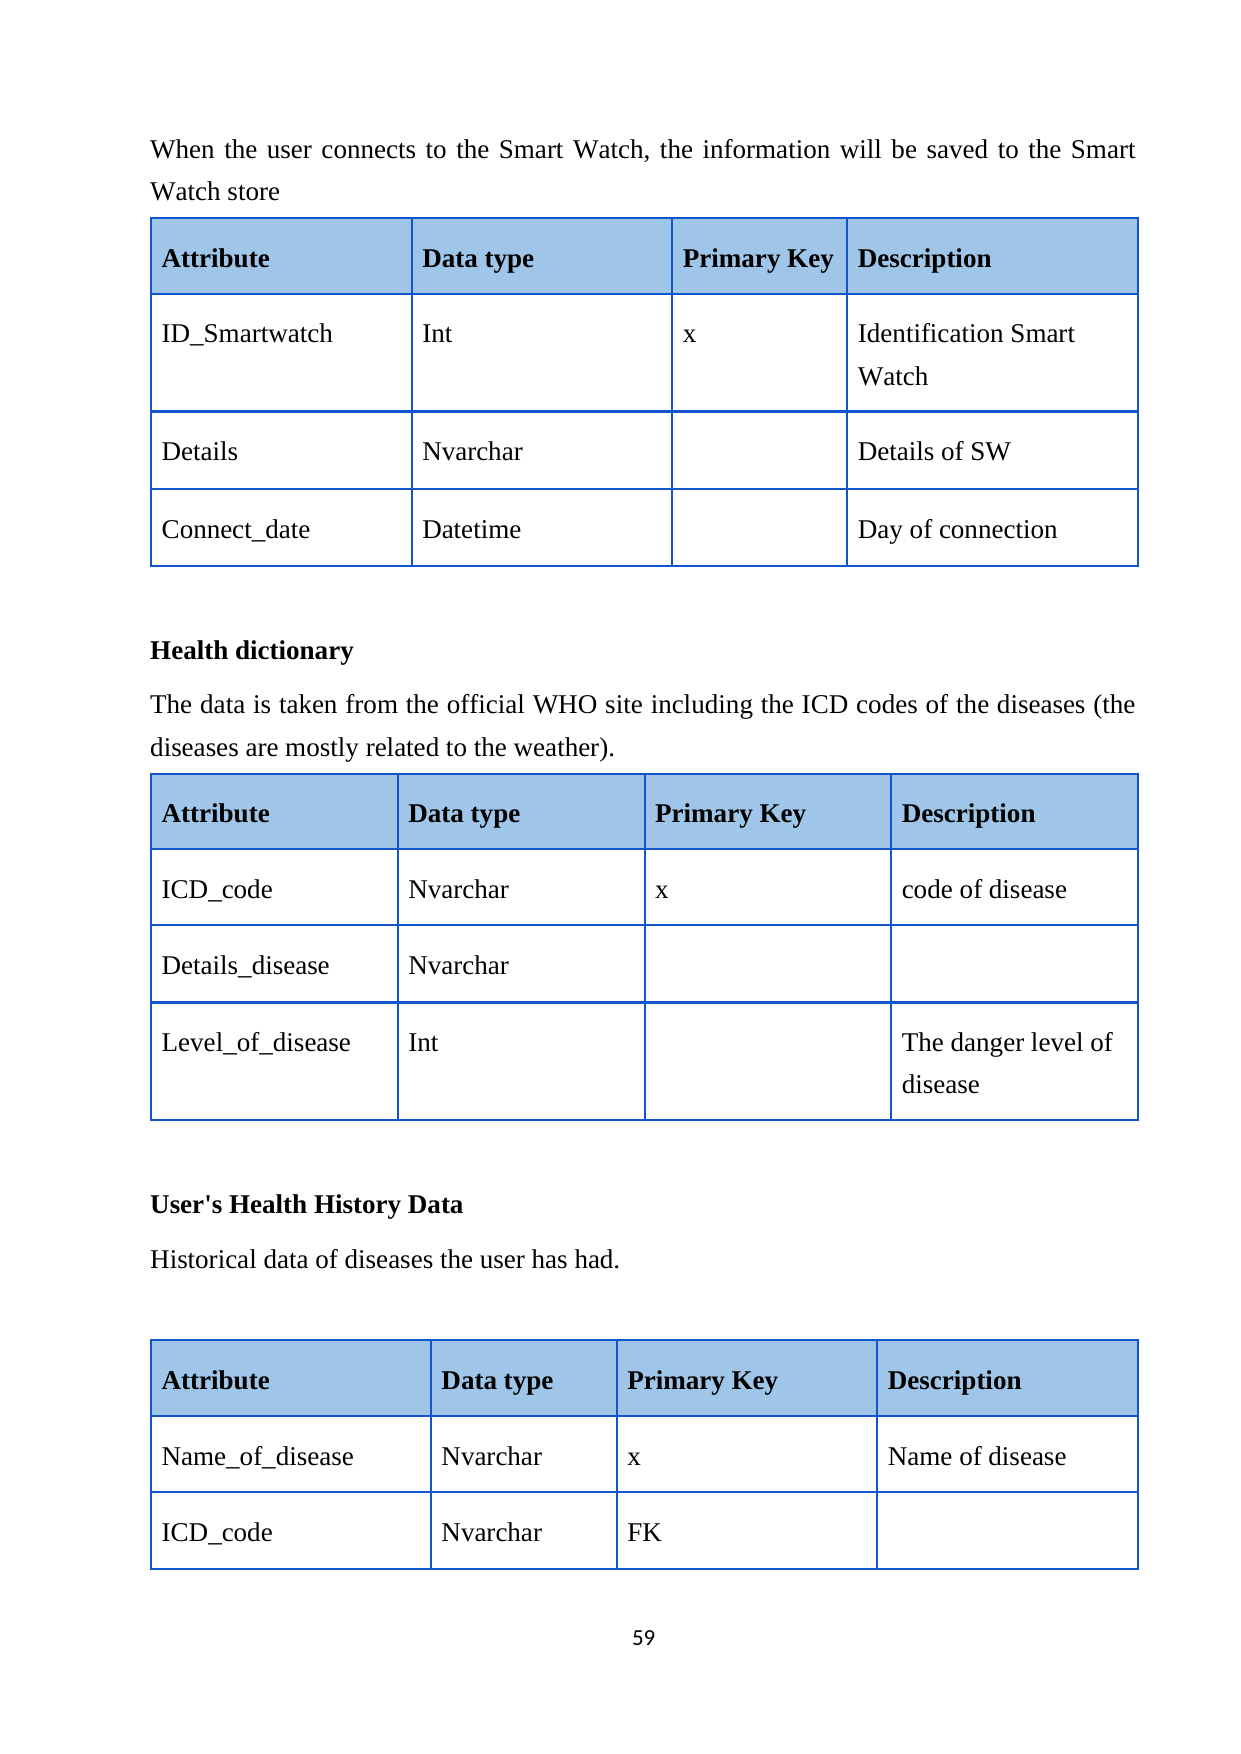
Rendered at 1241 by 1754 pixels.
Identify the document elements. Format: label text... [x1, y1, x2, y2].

table_header Attribute [152, 1341, 430, 1415]
table_cell code of disease [892, 850, 1137, 924]
table_header Primary Key [618, 1341, 876, 1415]
table_header Attribute [152, 219, 411, 293]
table_header Primary Key [646, 775, 890, 848]
table_cell [878, 1493, 1137, 1568]
table_cell [892, 926, 1137, 1001]
table_header Description [892, 775, 1137, 848]
table_cell FK [618, 1493, 876, 1568]
table_cell [673, 413, 846, 488]
table_cell Connect_date [152, 490, 411, 565]
table_cell Details [152, 413, 411, 488]
table_cell Int [413, 295, 671, 410]
table_cell ICD_code [152, 850, 397, 924]
table_cell Int [399, 1004, 644, 1119]
table_cell x [646, 850, 890, 924]
table_cell ID_Smartwatch [152, 295, 411, 410]
table_cell Name of disease [878, 1417, 1137, 1491]
table_cell Nvarchar [399, 926, 644, 1001]
table_cell Level_of_disease [152, 1004, 397, 1119]
table_header Description [848, 219, 1137, 293]
table_cell [646, 1004, 890, 1119]
table_cell Details_disease [152, 926, 397, 1001]
table_cell Identification Smart Watch [848, 295, 1137, 410]
table_header Attribute [152, 775, 397, 848]
table_cell [673, 490, 846, 565]
table_header Data type [432, 1341, 616, 1415]
text Health dictionary [150, 634, 1137, 665]
table_cell Name_of_disease [152, 1417, 430, 1491]
table_cell Nvarchar [413, 413, 671, 488]
text When the user connects to the Smart Watch, the information will be saved to the Smart Watch store [150, 133, 1137, 206]
table_header Primary Key [673, 219, 846, 293]
table_header Data type [413, 219, 671, 293]
table_cell Details of SW [848, 413, 1137, 488]
table_cell The danger level of disease [892, 1004, 1137, 1119]
text The data is taken from the official WHO site including the ICD codes of the diseases (the diseases are mostly related to the weather). [150, 689, 1137, 762]
table_header Data type [399, 775, 644, 848]
table_cell Nvarchar [432, 1417, 616, 1491]
table_cell Datetime [413, 490, 671, 565]
text User's Health History Data [150, 1188, 1137, 1219]
table_header Description [878, 1341, 1137, 1415]
table_cell Nvarchar [432, 1493, 616, 1568]
text Historical data of diseases the user has had. [150, 1243, 1137, 1274]
table_cell [646, 926, 890, 1001]
table_cell ICD_code [152, 1493, 430, 1568]
table_cell x [673, 295, 846, 410]
table_cell x [618, 1417, 876, 1491]
table_cell Day of connection [848, 490, 1137, 565]
table_cell Nvarchar [399, 850, 644, 924]
